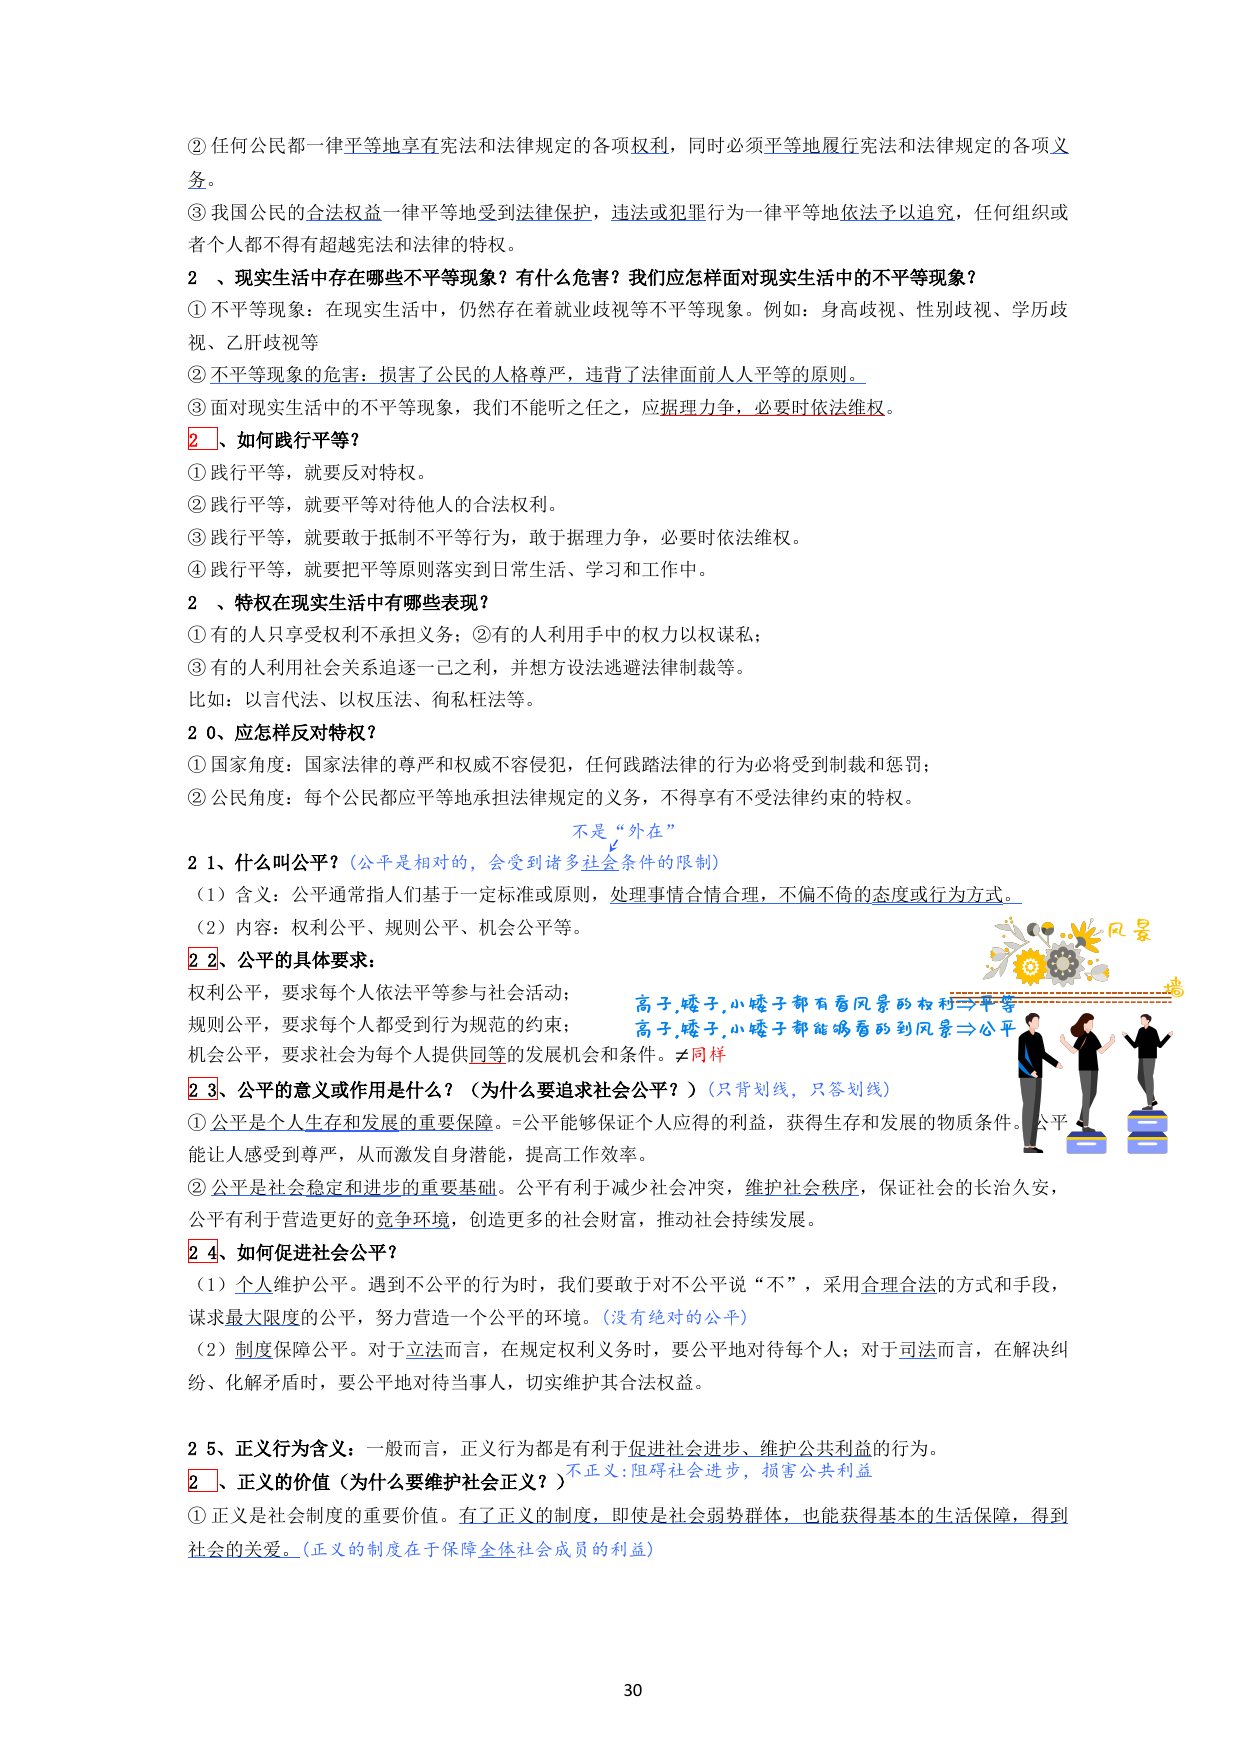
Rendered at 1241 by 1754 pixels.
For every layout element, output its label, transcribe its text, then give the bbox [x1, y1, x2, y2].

text 284、如何促进社会公平？ [187, 1235, 1069, 1267]
text ③面对现实生活中的不平等现象，我们不能听之任之，应据理力争，必要时依法维权。 [187, 390, 1069, 422]
text 282、公平的具体要求： [187, 942, 966, 975]
text ①公平是个人生存和发展的重要保障。=公平能够保证个人应得的利益，获得生存和发展的物质条件。公平能让人感受到尊严，从而激发自身潜能，提高工作效率。 [187, 1105, 1069, 1170]
text （2）制度保障公平。对于立法而言，在规定权利义务时，要公平地对待每个人；对于司法而言，在解决纠纷、化解矛盾时，要公平地对待当事人，切实维护其合法权益。 [187, 1332, 1069, 1397]
text （1）个人维护公平。遇到不公平的行为时，我们要敢于对不公平说“不”，采用合理合法的方式和手段，谋求最大限度的公平，努力营造一个公平的环境。(没有绝对的公平) [187, 1267, 1069, 1332]
text 286、正义的价值（为什么要维护社会正义？） [187, 1464, 1069, 1497]
text ②任何公民都一律平等地享有宪法和法律规定的各项权利，同时必须平等地履行宪法和法律规定的各项义务。 [187, 130, 1069, 195]
text （2）内容：权利公平、规则公平、机会公平等。 [187, 910, 966, 942]
text ①国家角度：国家法律的尊严和权威不容侵犯，任何践踏法律的行为必将受到制裁和惩罚； [187, 747, 1069, 780]
text ②不平等现象的危害：损害了公民的人格尊严，违背了法律面前人人平等的原则。 [187, 357, 1069, 390]
text ②践行平等，就要平等对待他人的合法权利。 [187, 487, 1069, 520]
text ③践行平等，就要敢于抵制不平等行为，敢于据理力争，必要时依法维权。 [187, 520, 1069, 552]
text ③我国公民的合法权益一律平等地受到法律保护，违法或犯罪行为一律平等地依法予以追究，任何组织或者个人都不得有超越宪法和法律的特权。 [187, 195, 1069, 260]
text ①有的人只享受权利不承担义务；②有的人利用手中的权力以权谋私； [187, 617, 1069, 650]
text 279、特权在现实生活中有哪些表现？ [187, 585, 1069, 617]
text 权利公平，要求每个人依法平等参与社会活动； [187, 975, 966, 1007]
text ④践行平等，就要把平等原则落实到日常生活、学习和工作中。 [187, 552, 1069, 585]
text 比如：以言代法、以权压法、徇私枉法等。 [187, 682, 1069, 715]
text 规则公平，要求每个人都受到行为规范的约束； [187, 1007, 1018, 1040]
text ①正义是社会制度的重要价值。有了正义的制度，即使是社会弱势群体，也能获得基本的生活保障，得到社会的关爱。(正义的制度在于保障全体社会成员的利益) [187, 1498, 1069, 1564]
text ③有的人利用社会关系追逐一己之利，并想方设法逃避法律制裁等。 [187, 650, 1069, 682]
text （1）含义：公平通常指人们基于一定标准或原则，处理事情合情合理，不偏不倚的态度或行为方式。 [187, 877, 966, 910]
text 283、公平的意义或作用是什么？（为什么要追求社会公平？）(只背划线，只答划线) [187, 1072, 1018, 1105]
text 285、正义行为含义：一般而言，正义行为都是有利于促进社会进步、维护公共利益的行为。 [187, 1431, 1069, 1463]
text 280、应怎样反对特权？ [187, 715, 1069, 747]
picture [966, 867, 1173, 1155]
text ②公平是社会稳定和进步的重要基础。公平有利于减少社会冲突，维护社会秩序，保证社会的长治久安，公平有利于营造更好的竞争环境，创造更多的社会财富，推动社会持续发展。 [187, 1170, 1069, 1235]
text ②公民角度：每个公民都应平等地承担法律规定的义务，不得享有不受法律约束的特权。 [187, 780, 1069, 812]
text ①践行平等，就要反对特权。 [187, 455, 1069, 487]
text 277、现实生活中存在哪些不平等现象？有什么危害？我们应怎样面对现实生活中的不平等现象？ [187, 260, 1069, 292]
text 278、如何践行平等？ [187, 422, 1069, 455]
text 机会公平，要求社会为每个人提供同等的发展机会和条件。同样 [187, 1040, 1018, 1072]
text ①不平等现象：在现实生活中，仍然存在着就业歧视等不平等现象。例如：身高歧视、性别歧视、学历歧视、乙肝歧视等 [187, 292, 1069, 357]
text 281、什么叫公平？(公平是相对的，会受到诸多社会条件的限制) [187, 845, 1069, 877]
